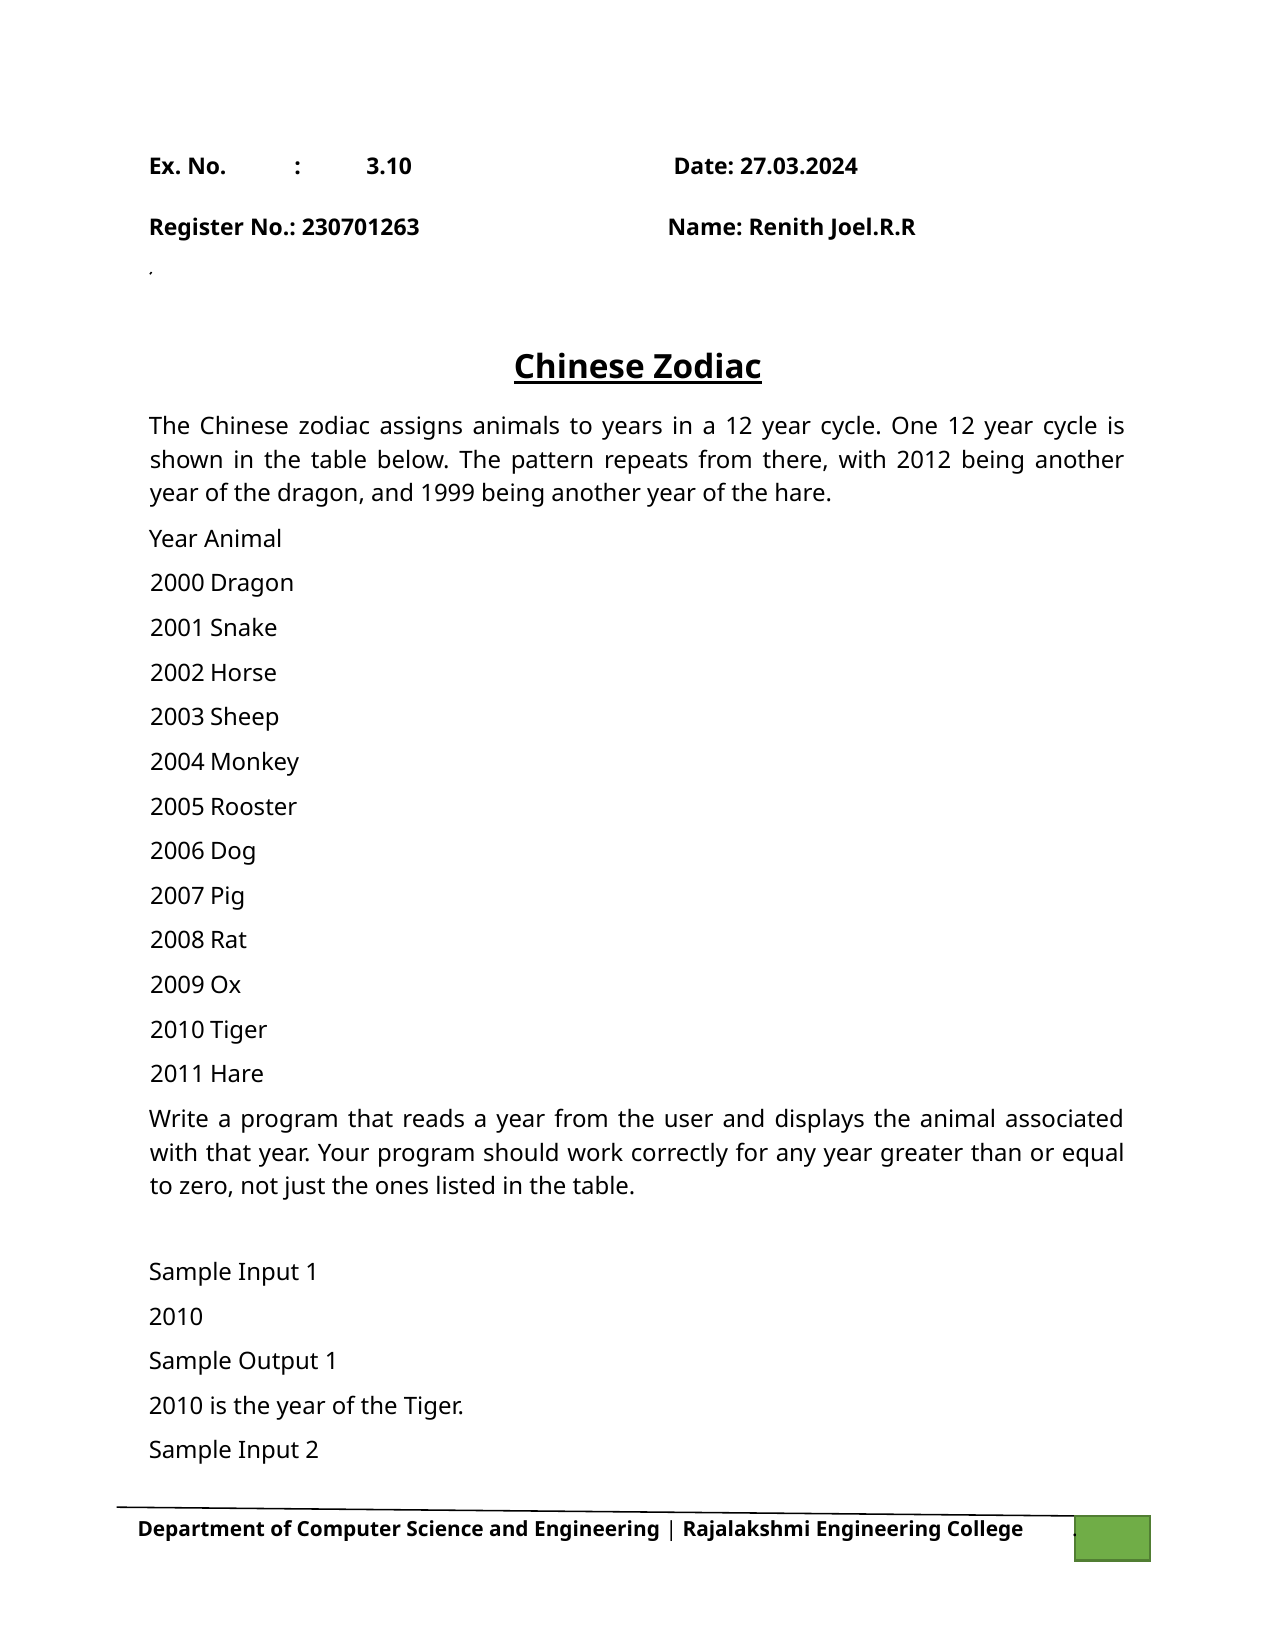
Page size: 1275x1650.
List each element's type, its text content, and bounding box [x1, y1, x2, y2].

list Tiger [150, 1012, 1132, 1045]
text Write a program that reads a year from the user and displays the animal associated with that year. Your program should work correctly for any year greater than or equal to zero, not just the ones listed in the table. [148, 1102, 1126, 1202]
list Rat [150, 923, 1132, 956]
list Horse [150, 656, 1132, 688]
list Pig [150, 879, 1132, 911]
text Sample Input 2 [148, 1433, 1132, 1466]
list Hare [150, 1057, 1132, 1090]
list Dragon [150, 566, 1132, 599]
list Sheep [150, 700, 1132, 733]
text The Chinese zodiac assigns animals to years in a 12 year cycle. One 12 year cycle is shown in the table below. The pattern repeats from there, with 2012 being another year of the dragon, and 1999 being another year of the hare. [148, 409, 1126, 509]
text Sample Input 1 [148, 1255, 1132, 1287]
text Sample Output 1 [148, 1344, 1132, 1377]
text Year Animal [148, 522, 1132, 554]
list Rooster [150, 789, 1132, 822]
text Register No.: 230701263 Name: Renith Joel.R.R [148, 211, 1135, 242]
text Ex. No. : 3.10 Date: 27.03.2024 [148, 150, 1135, 181]
text 2010 is the year of the Tiger. [148, 1389, 1132, 1421]
list Dog [150, 834, 1132, 867]
subtitle Chinese Zodiac [171, 343, 1104, 388]
text 2010 [148, 1299, 1132, 1332]
list Snake [150, 611, 1132, 644]
list Monkey [150, 745, 1132, 777]
list Ox [150, 968, 1132, 1001]
